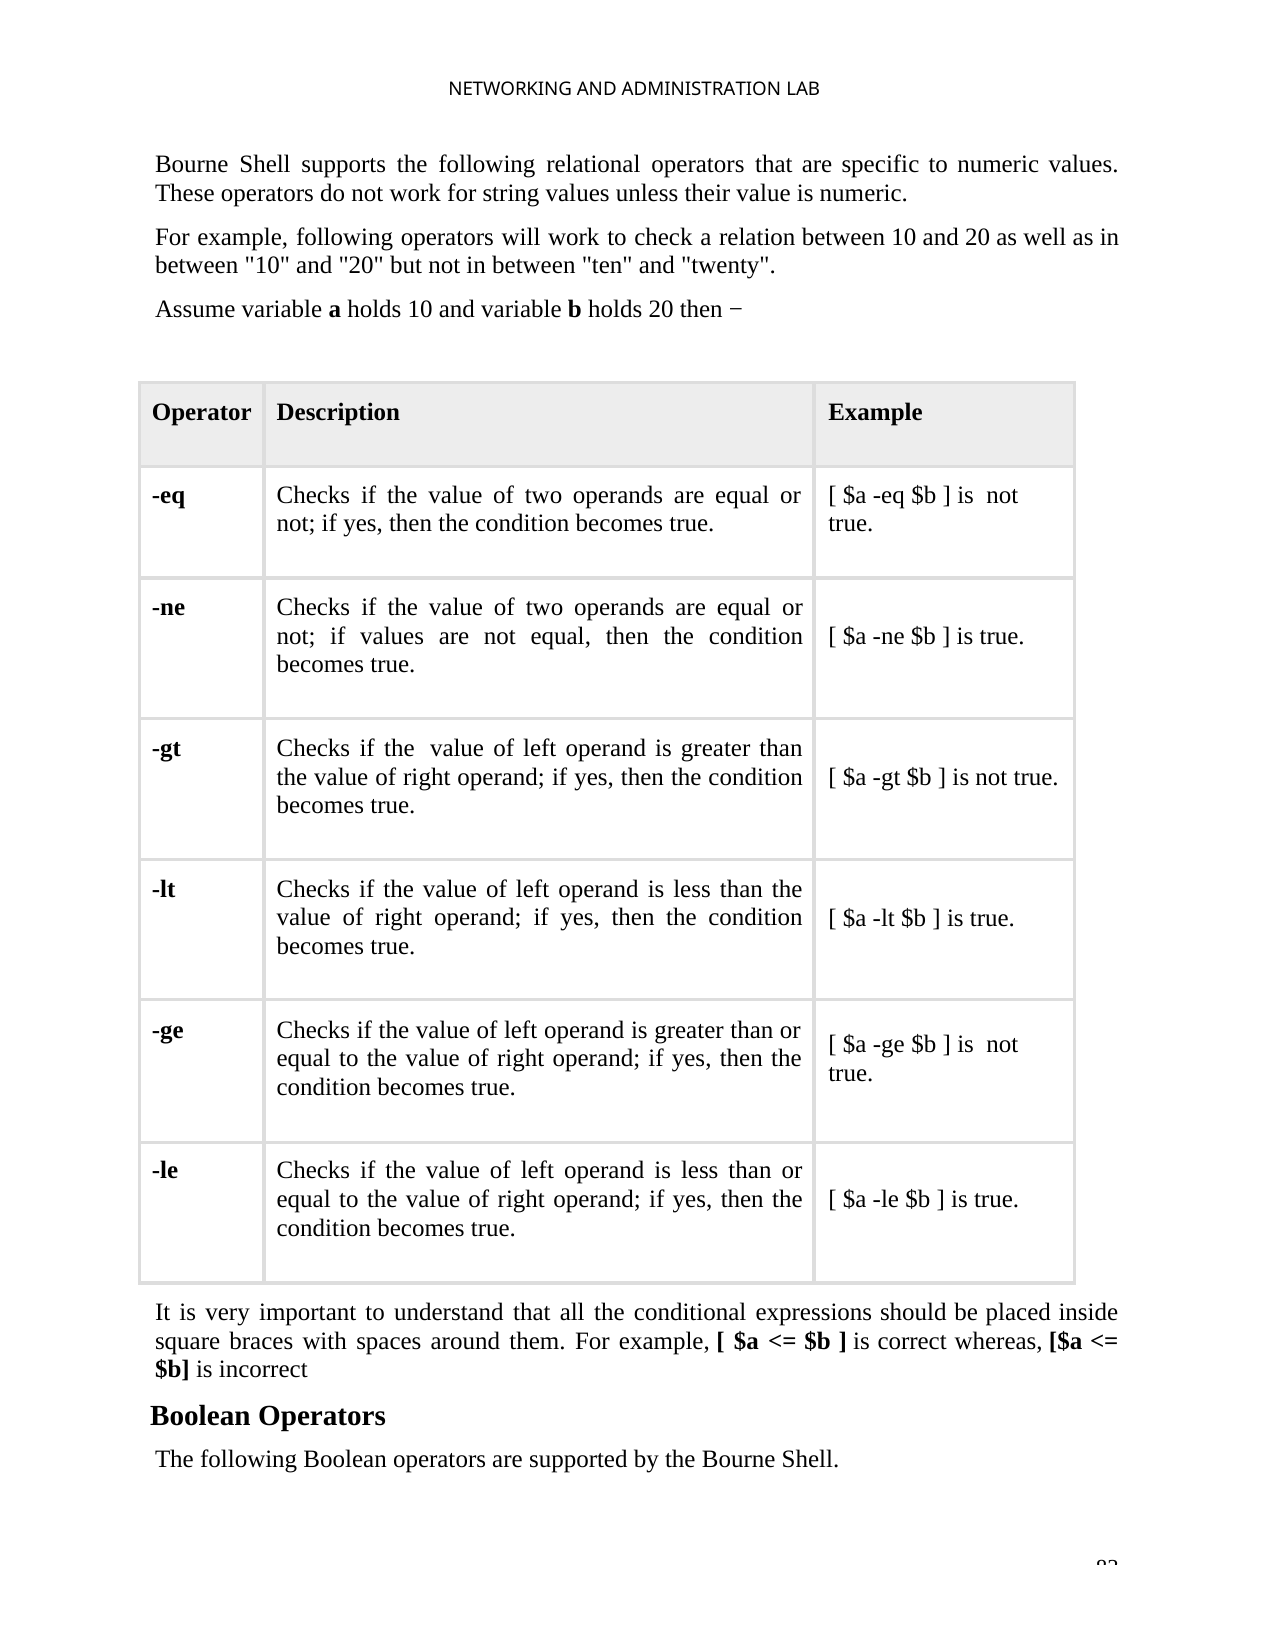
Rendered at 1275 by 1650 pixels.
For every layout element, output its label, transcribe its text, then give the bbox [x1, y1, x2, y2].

table_cell [ $a -ge $b ] is not true. [816, 1001, 1073, 1141]
table_cell Checks if the value of left operand is less than the value of right operand; if yes, then the condition becomes true. [266, 861, 812, 998]
table_cell -lt [141, 861, 262, 998]
table_header Operator [141, 384, 262, 465]
text Bourne Shell supports the following relational operators that are specific to numeric values. These operators do not work for string values unless their value is numeric. [155, 149, 1121, 207]
subtitle Boolean Operators [150, 1398, 1275, 1432]
table_header Example [816, 384, 1073, 465]
table_cell Checks if the value of two operands are equal or not; if values are not equal, then the condition becomes true. [266, 580, 812, 717]
table_cell -gt [141, 720, 262, 858]
table_cell Checks if the value of left operand is greater than the value of right operand; if yes, then the condition becomes true. [266, 720, 812, 858]
table_cell -eq [141, 468, 262, 576]
table_cell -ge [141, 1001, 262, 1141]
text The following Boolean operators are supported by the Bourne Shell. [155, 1444, 1275, 1473]
table_cell -le [141, 1144, 262, 1281]
table_header Description [266, 384, 812, 465]
text Assume variable a holds 10 and variable b holds 20 then − [155, 294, 1275, 323]
table_cell [ $a -le $b ] is true. [816, 1144, 1073, 1281]
table_cell -ne [141, 580, 262, 717]
text It is very important to understand that all the conditional expressions should be placed inside square braces with spaces around them. For example, [ $a <= $b ] is correct whereas, [$a <= [155, 1297, 1181, 1354]
text $b] is incorrect [155, 1354, 1275, 1383]
text For example, following operators will work to check a relation between 10 and 20 as well as in between "10" and "20" but not in between "ten" and "twenty". [155, 222, 1181, 279]
table_cell [ $a -ne $b ] is true. [816, 580, 1073, 717]
table_cell [ $a -gt $b ] is not true. [816, 720, 1073, 858]
table_cell [ $a -eq $b ] is not true. [816, 468, 1073, 576]
table_cell Checks if the value of left operand is less than or equal to the value of right operand; if yes, then the condition becomes true. [266, 1144, 812, 1281]
table_cell Checks if the value of left operand is greater than or equal to the value of right operand; if yes, then the condition becomes true. [266, 1001, 812, 1141]
table_cell [ $a -lt $b ] is true. [816, 861, 1073, 998]
table_cell Checks if the value of two operands are equal or not; if yes, then the condition becomes true. [266, 468, 812, 576]
